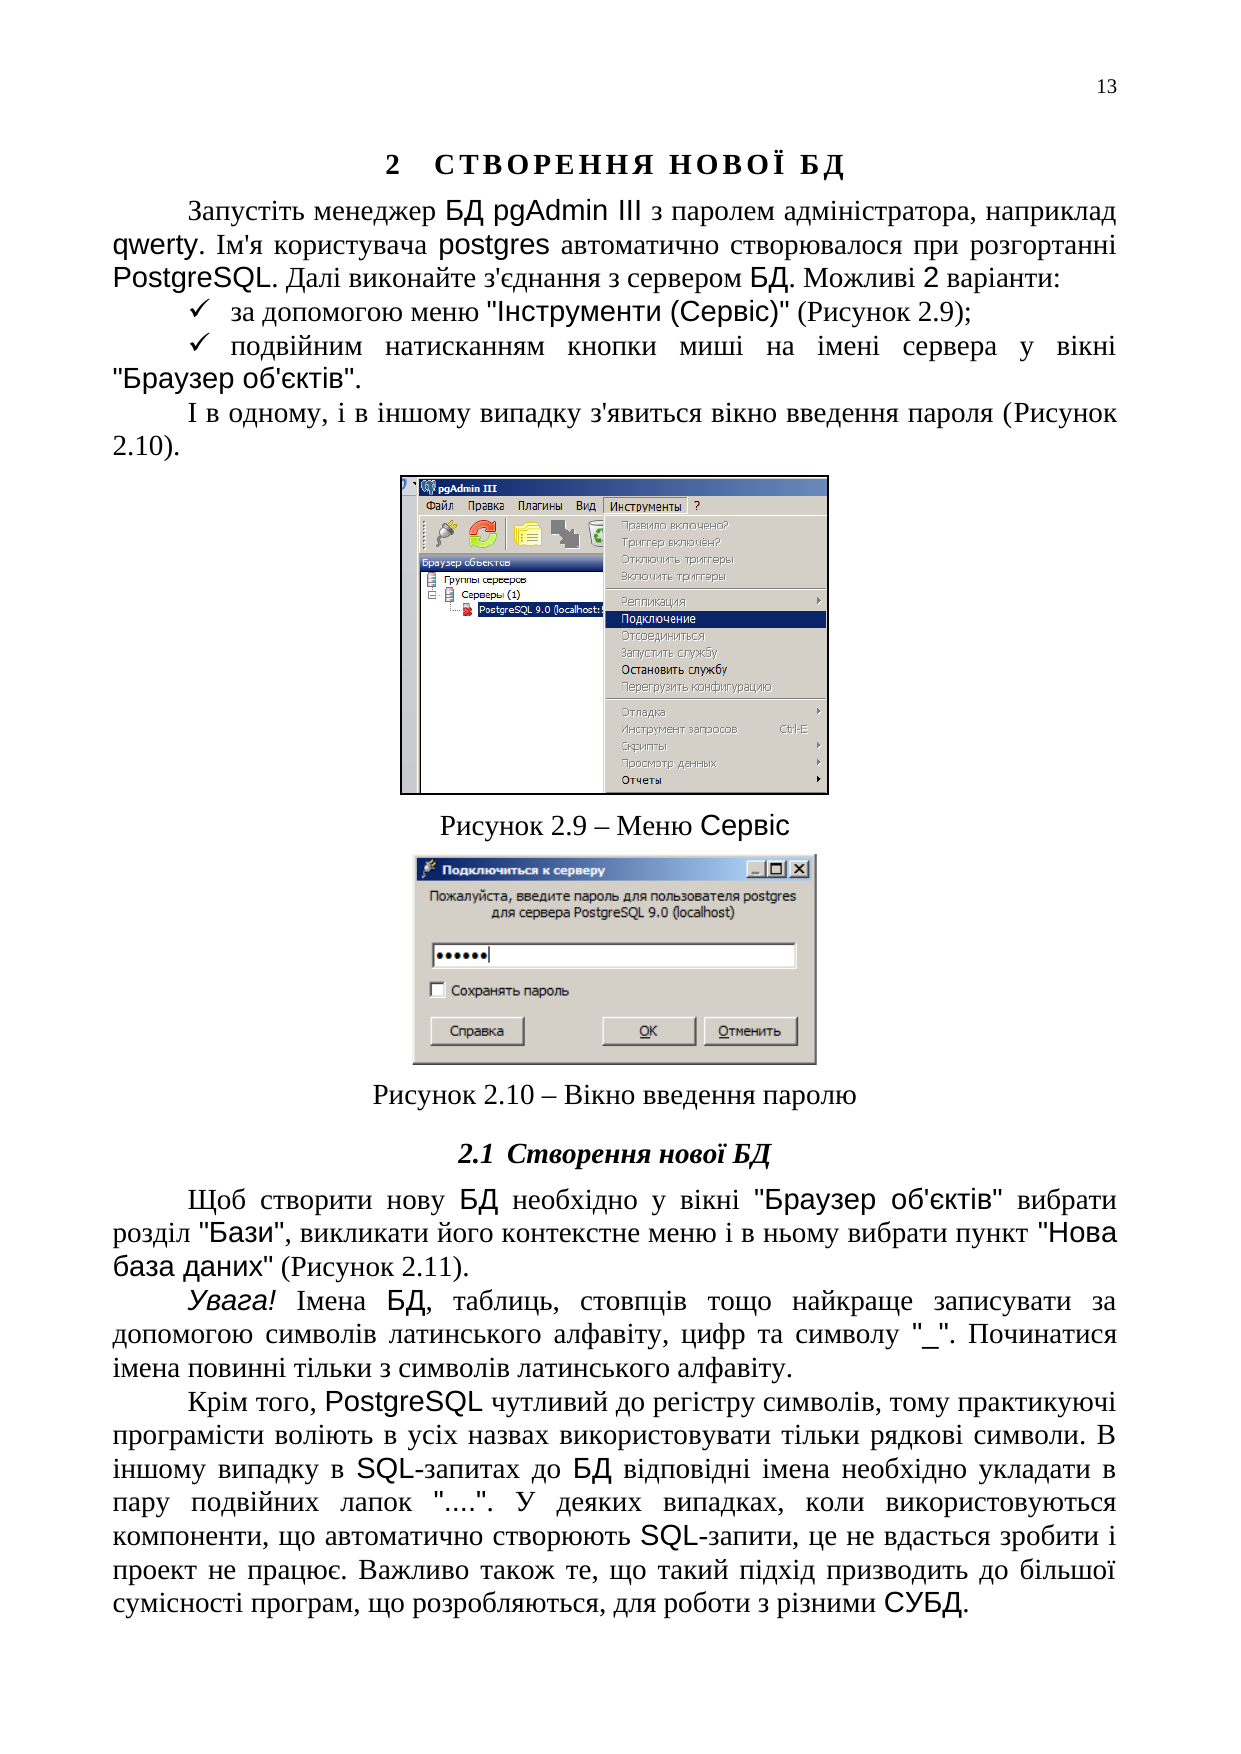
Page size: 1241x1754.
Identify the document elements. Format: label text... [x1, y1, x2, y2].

text Запустіть менеджер БД pgAdmin III з паролем адміністратора, наприклад qwerty. Ім'я користувача postgres автоматично створювалося при розгортанні PostgreSQL. Далі виконайте з'єднання з сервером БД. Можливі 2 варіанти: [112, 193, 1117, 294]
subtitle Створення нової БД [112, 1136, 1117, 1169]
text Крім того, PostgreSQL чутливий до регістру символів, тому практикуючі програмісти воліють в усіх назвах використовувати тільки рядкові символи. В іншому випадку в SQL-запитах до БД відповідні імена необхідно укладати в пару подвійних лапок "....". У деяких випадках, коли використовуються компоненти, що автоматично створюють SQL-запити, це не вдасться зробити і проект не працює. Важливо також те, що такий підхід призводить до більшої сумісності програм, що розробляються, для роботи з різними СУБД. [112, 1384, 1117, 1619]
picture [402, 477, 827, 793]
subtitle СТВОРЕННЯ НОВОЇ БД [112, 147, 1117, 181]
picture [412, 854, 817, 1065]
list подвійним натисканням кнопки миші на імені сервера у вікні "Браузер об'єктів". [112, 328, 1117, 395]
text Увага! Імена БД, таблиць, стовпців тощо найкраще записувати за допомогою символів латинського алфавіту, цифр та символу "_". Починатися імена повинні тільки з символів латинського алфавіту. [112, 1283, 1117, 1384]
